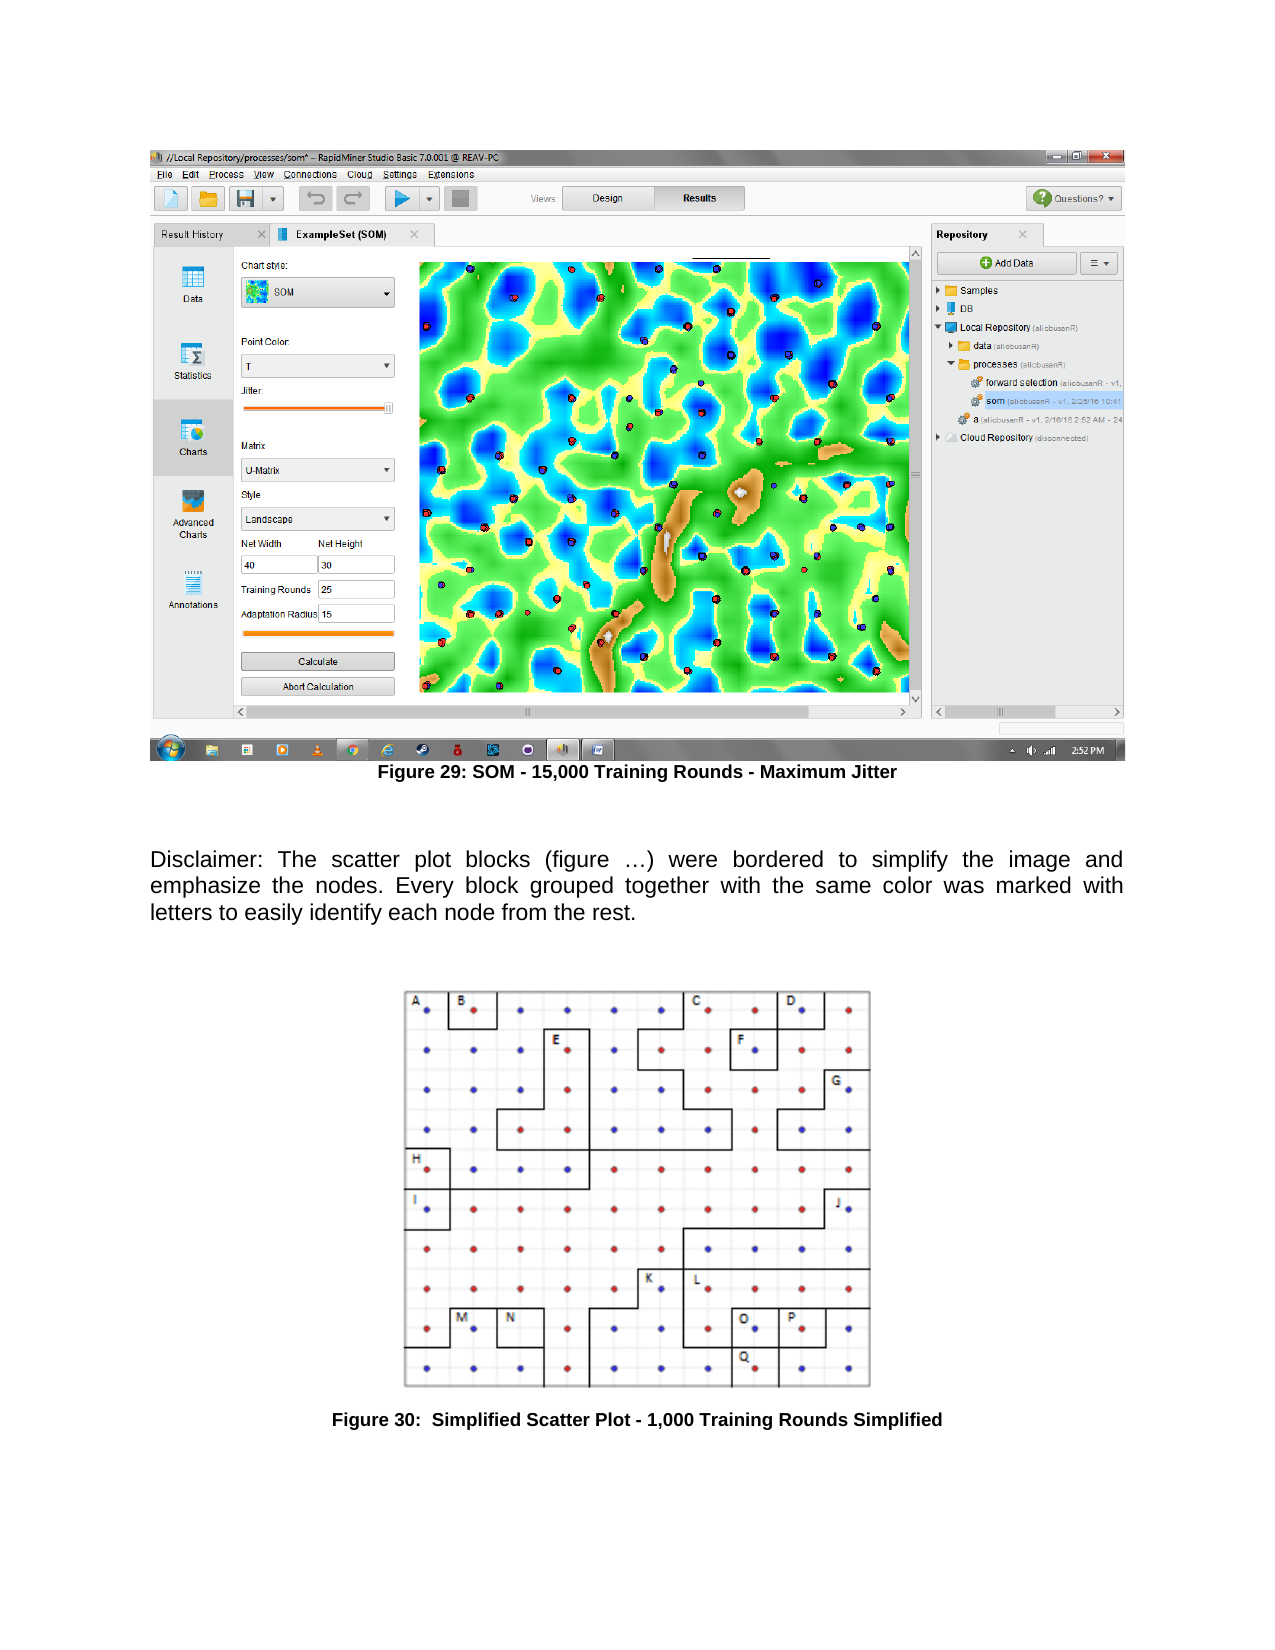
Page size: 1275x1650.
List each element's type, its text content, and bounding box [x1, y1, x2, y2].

picture [150, 150, 1125, 761]
picture [401, 988, 874, 1391]
text Figure 30: Simplified Scatter Plot - 1,000 Training Rounds Simplified [150, 1409, 1125, 1431]
text Figure 29: SOM - 15,000 Training Rounds - Maximum Jitter [150, 761, 1125, 782]
text Disclaimer: The scatter plot blocks (figure …) were bordered to simplify the image and emphasize the nodes. Every block grouped together with the same color was marked with letters to easily identify each node from the rest. [150, 846, 1125, 925]
